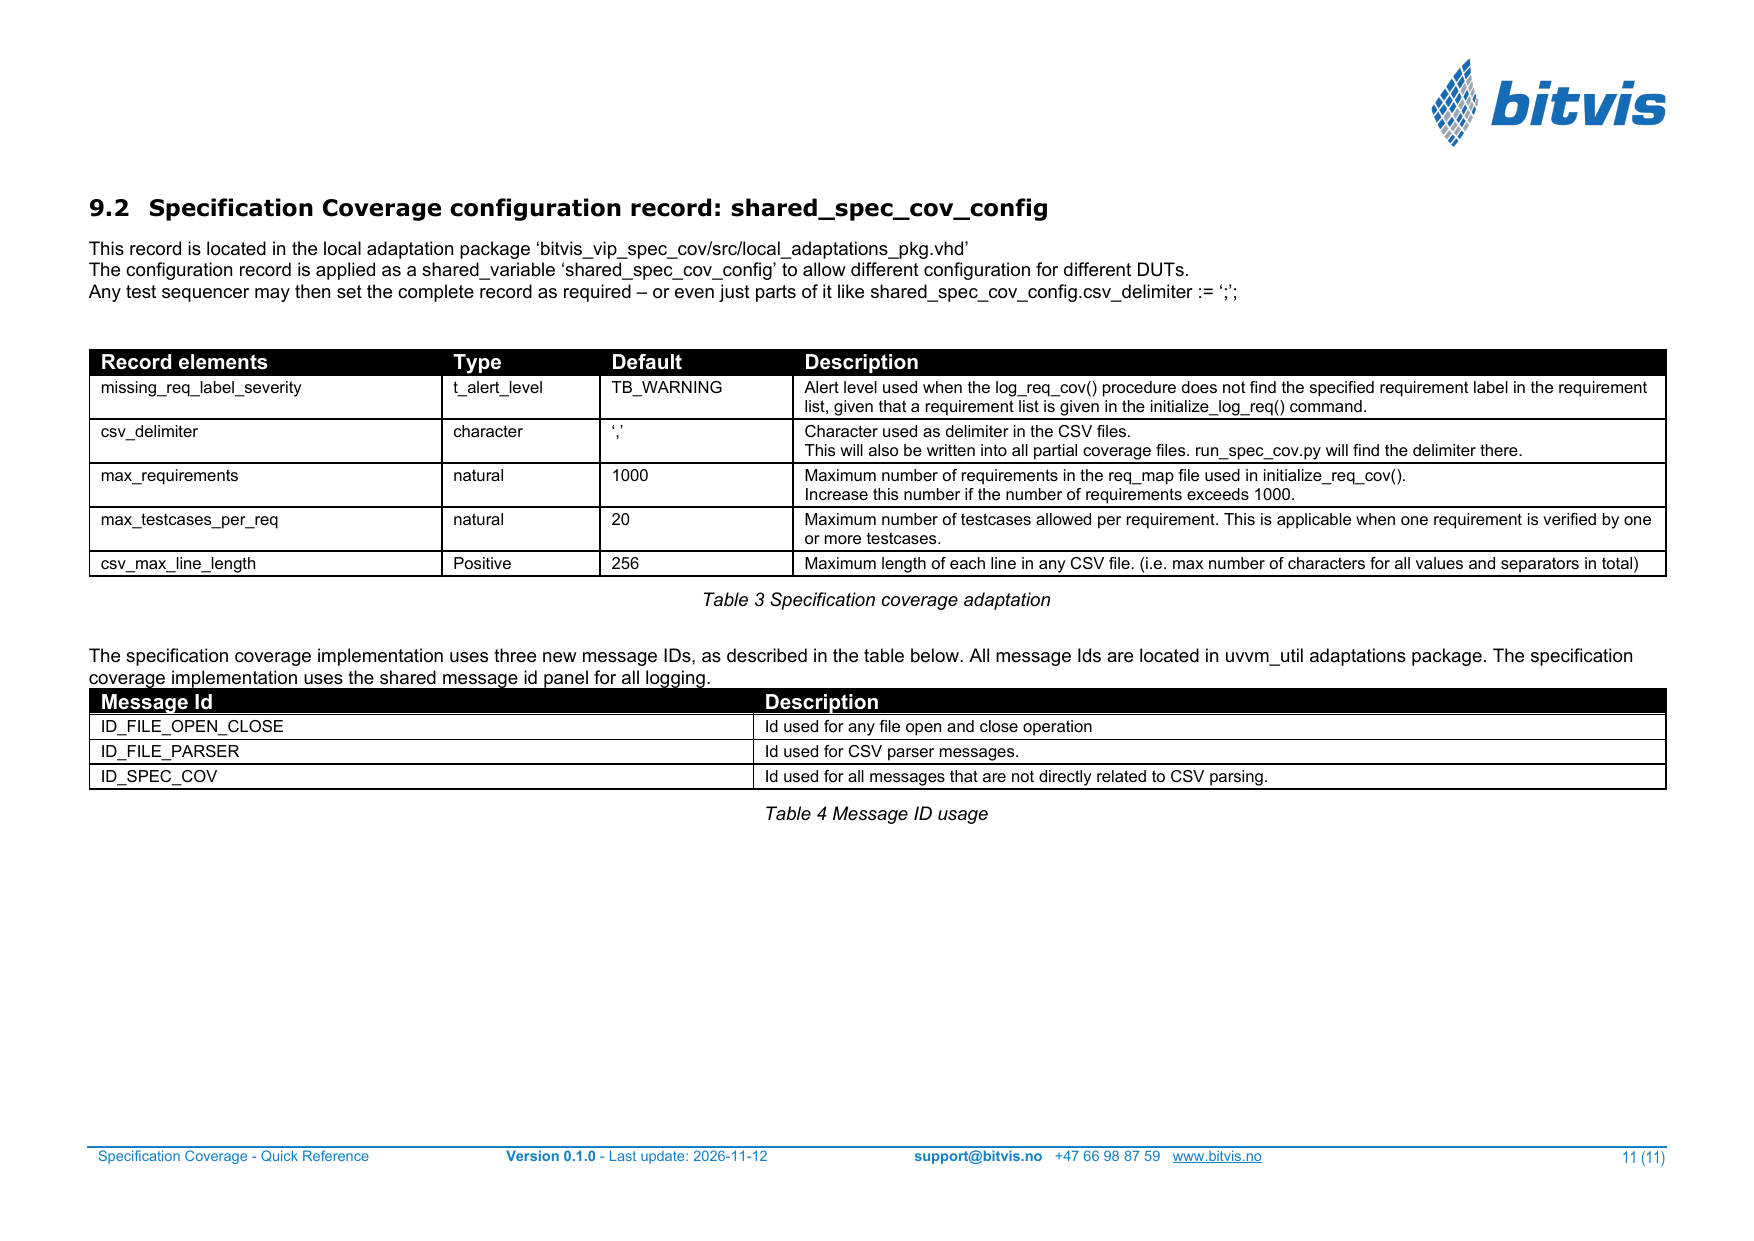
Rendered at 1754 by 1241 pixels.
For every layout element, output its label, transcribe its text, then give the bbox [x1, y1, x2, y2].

table_cell TB_WARNING [601, 376, 792, 418]
table_cell natural [443, 508, 599, 550]
table_header Description [794, 350, 1665, 374]
text Table 3 Specification coverage adaptation [88, 589, 1665, 611]
table_cell ID_SPEC_COV [90, 765, 753, 788]
table_cell character [443, 420, 599, 462]
table_cell ID_FILE_PARSER [90, 740, 753, 763]
table_cell Maximum number of testcases allowed per requirement. This is applicable when one requirement is verified by one or more testcases. [794, 508, 1665, 550]
text Any test sequencer may then set the complete record as required – or even just parts of it like shared_spec_cov_config.csv_delimiter := ‘;’; [88, 280, 1665, 302]
table_header Description [754, 690, 1665, 713]
table_cell 1000 [601, 464, 792, 506]
text Table 4 Message ID usage [88, 802, 1665, 824]
table_cell Id used for any file open and close operation [754, 715, 1665, 738]
subtitle Specification Coverage configuration record: shared_spec_cov_config [88, 193, 1665, 221]
text The configuration record is applied as a shared_variable ‘shared_spec_cov_config’ to allow different configuration for different DUTs. [88, 259, 1665, 280]
table_cell t_alert_level [443, 376, 599, 418]
table_cell Maximum length of each line in any CSV file. (i.e. max number of characters for all values and separators in total) [794, 552, 1665, 575]
picture [1431, 59, 1666, 147]
table_cell 256 [601, 552, 792, 575]
table_cell Positive [443, 552, 599, 575]
text The specification coverage implementation uses three new message IDs, as described in the table below. All message Ids are located in uvvm_util adaptations package. The specification coverage implementation uses the shared message id panel for all logging. [88, 645, 1665, 688]
table_header Default [601, 350, 792, 374]
table_header Record elements [90, 350, 441, 374]
table_header Type [443, 350, 599, 374]
table_cell Maximum number of requirements in the req_map file used in initialize_req_cov(). Increase this number if the number of requirements exceeds 1000. [794, 464, 1665, 506]
text This record is located in the local adaptation package ‘bitvis_vip_spec_cov/src/local_adaptations_pkg.vhd’ [88, 237, 1665, 259]
table_cell Character used as delimiter in the CSV files. This will also be written into all partial coverage files. run_spec_cov.py will find the delimiter there. [794, 420, 1665, 462]
table_cell Id used for all messages that are not directly related to CSV parsing. [754, 765, 1665, 788]
table_cell max_testcases_per_req [90, 508, 441, 550]
table_cell csv_delimiter [90, 420, 441, 462]
table_cell missing_req_label_severity [90, 376, 441, 418]
table_cell Alert level used when the log_req_cov() procedure does not find the specified requirement label in the requirement list, given that a requirement list is given in the initialize_log_req() command. [794, 376, 1665, 418]
table_header Message Id [90, 690, 753, 713]
table_cell Id used for CSV parser messages. [754, 740, 1665, 763]
table_cell max_requirements [90, 464, 441, 506]
table_cell 20 [601, 508, 792, 550]
table_cell ‘,’ [601, 420, 792, 462]
table_cell csv_max_line_length [90, 552, 441, 575]
table_cell natural [443, 464, 599, 506]
table_cell ID_FILE_OPEN_CLOSE [90, 715, 753, 738]
